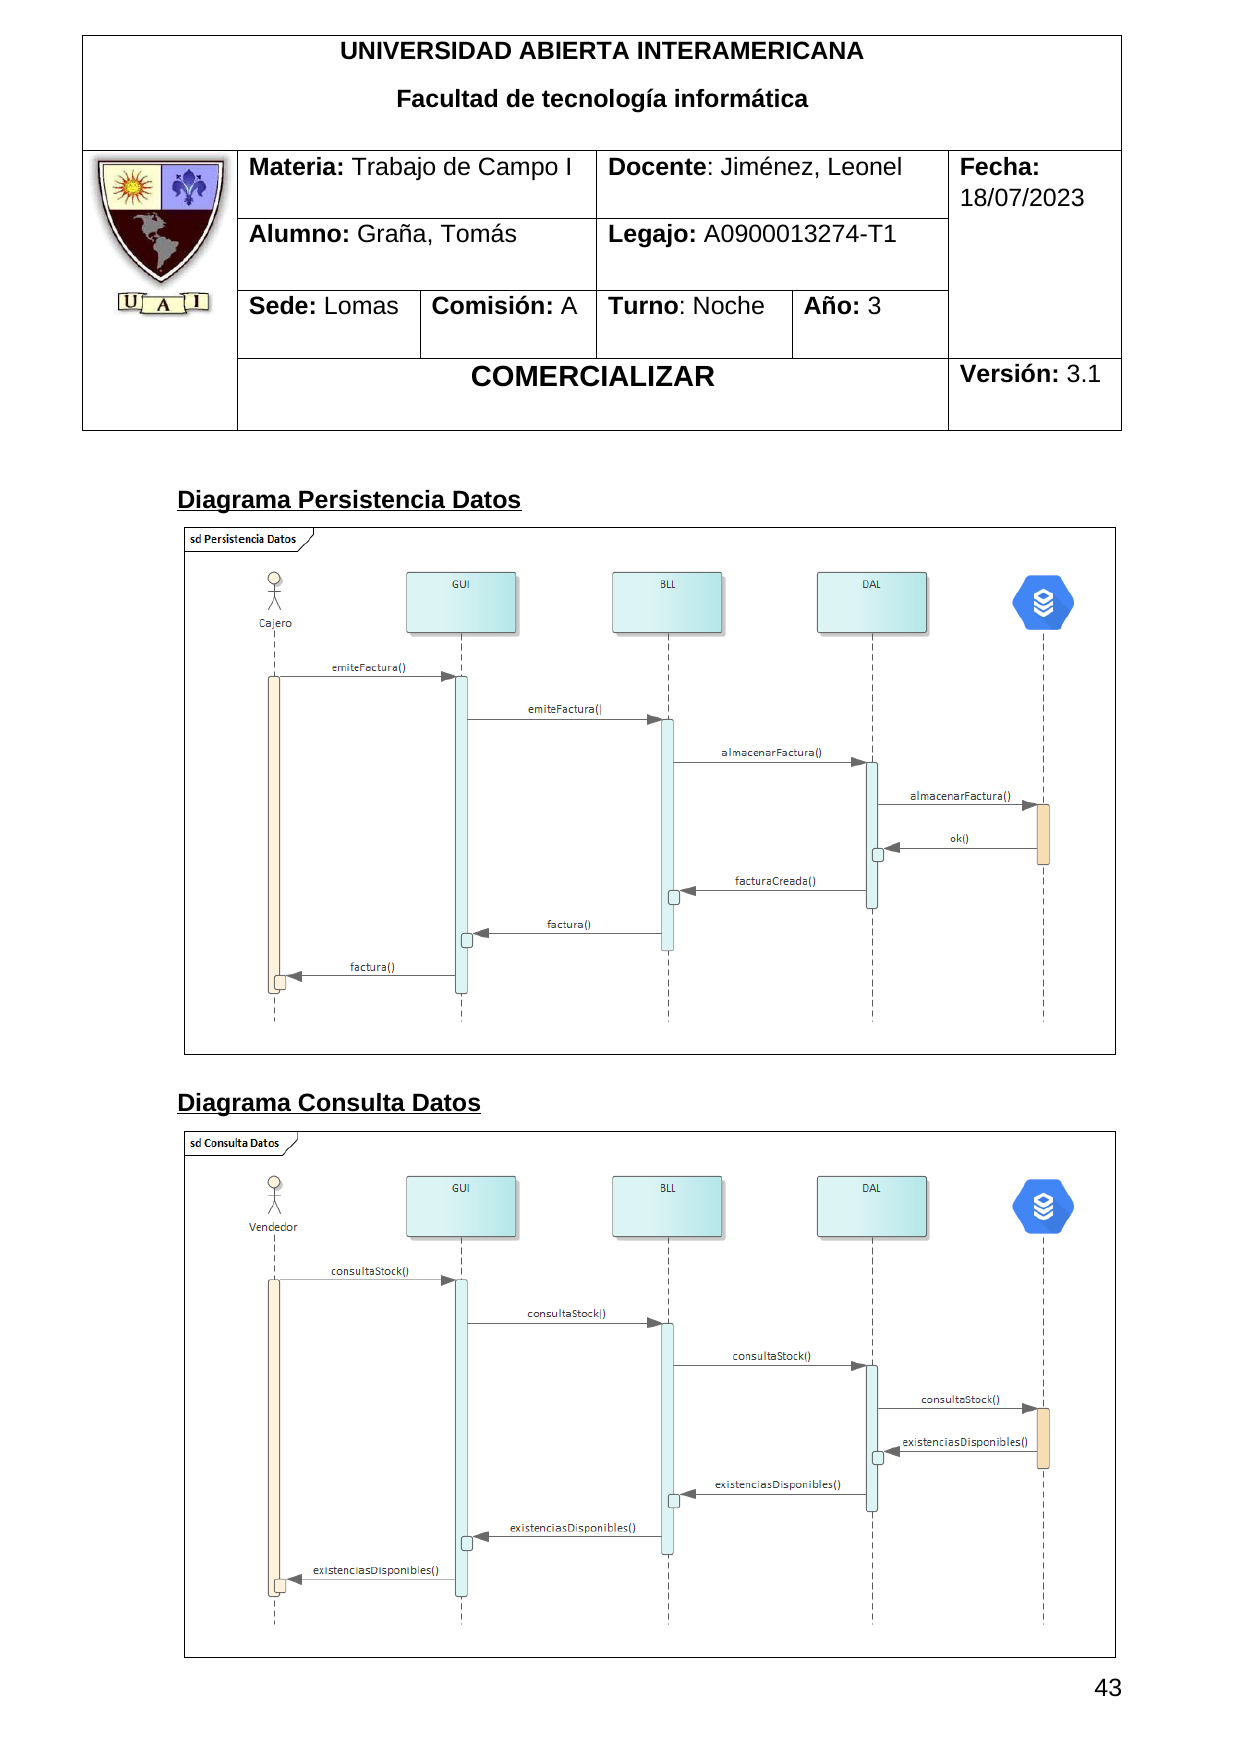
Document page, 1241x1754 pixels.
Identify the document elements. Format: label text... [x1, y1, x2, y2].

subtitle Diagrama Consulta Datos [177, 1088, 1122, 1117]
picture [87, 151, 234, 320]
picture [177, 520, 1122, 1061]
picture [177, 1123, 1122, 1664]
subtitle Diagrama Persistencia Datos [177, 485, 1122, 513]
